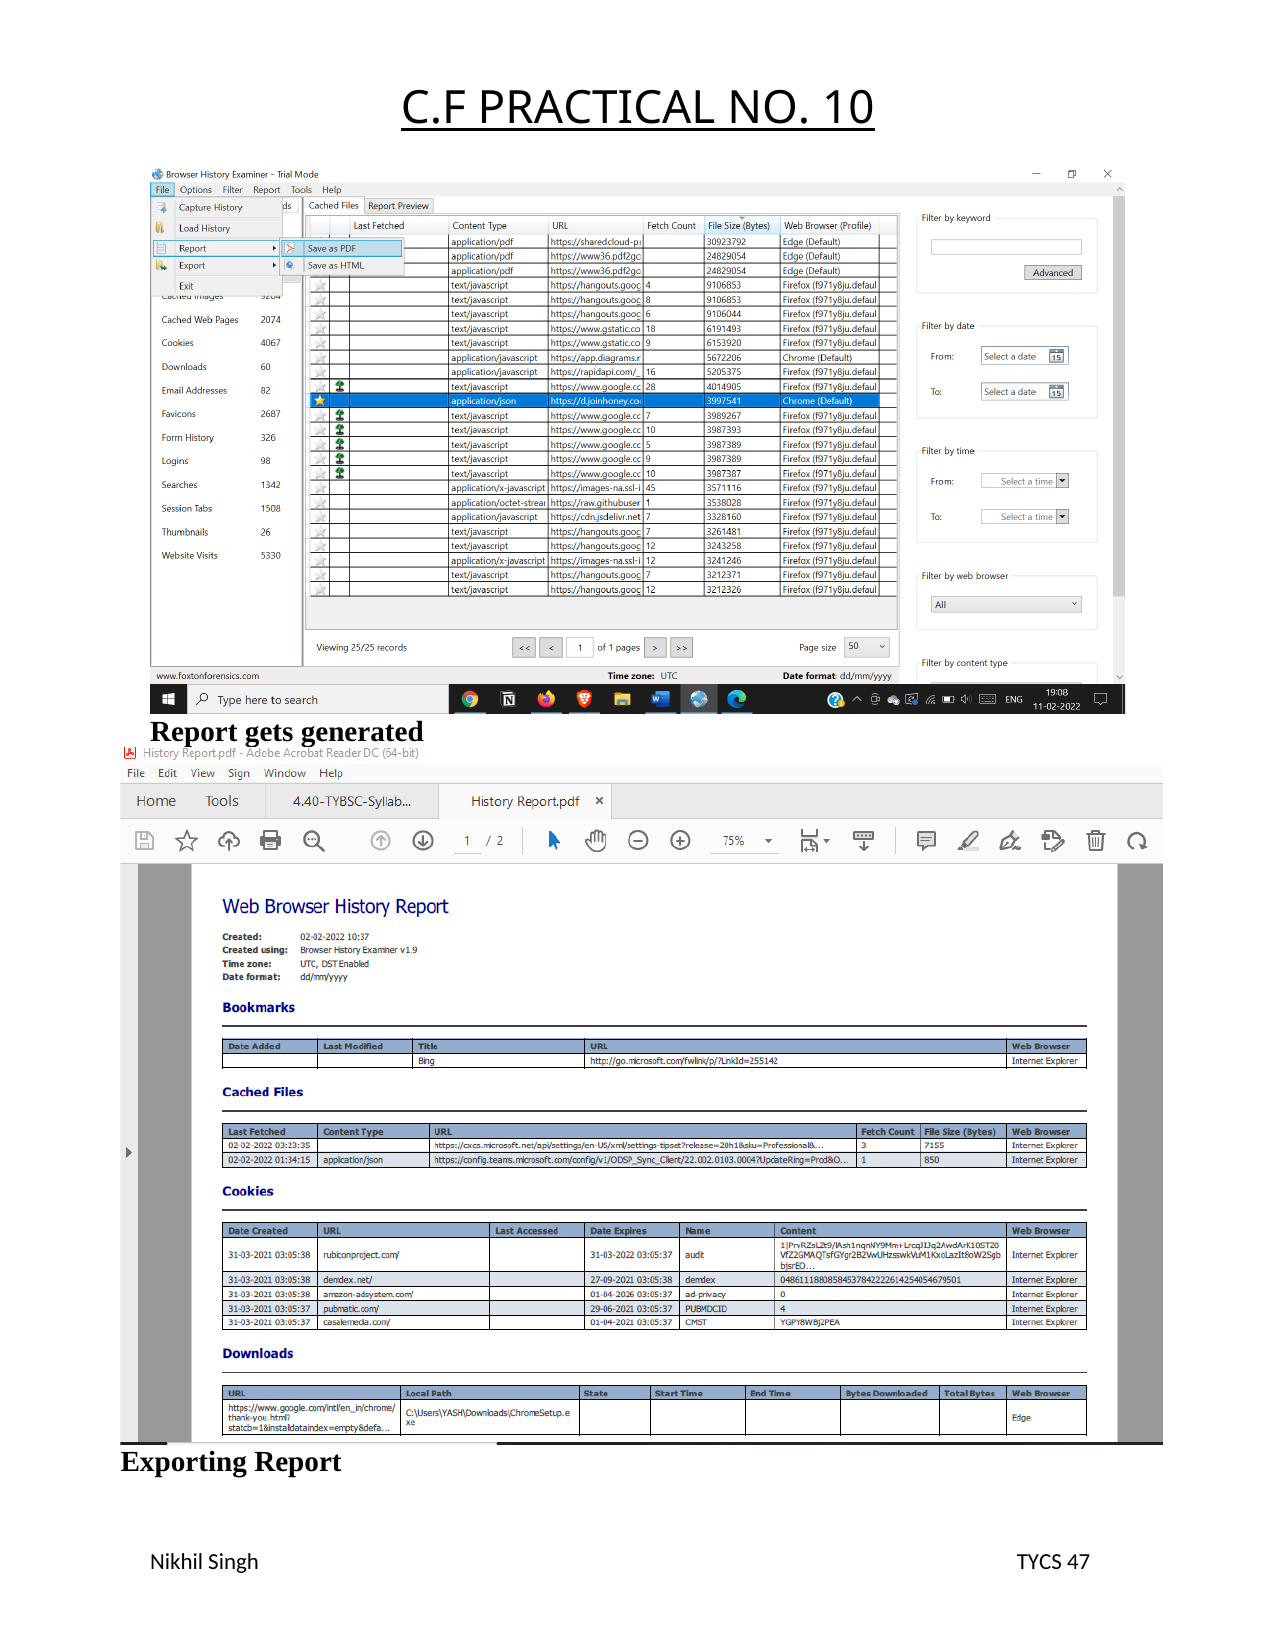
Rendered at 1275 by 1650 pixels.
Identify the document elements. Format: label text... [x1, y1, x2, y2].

text Report gets generated [150, 714, 1125, 747]
picture [120, 747, 1163, 1445]
picture [150, 165, 1125, 714]
text Exporting Report [120, 1445, 1125, 1478]
